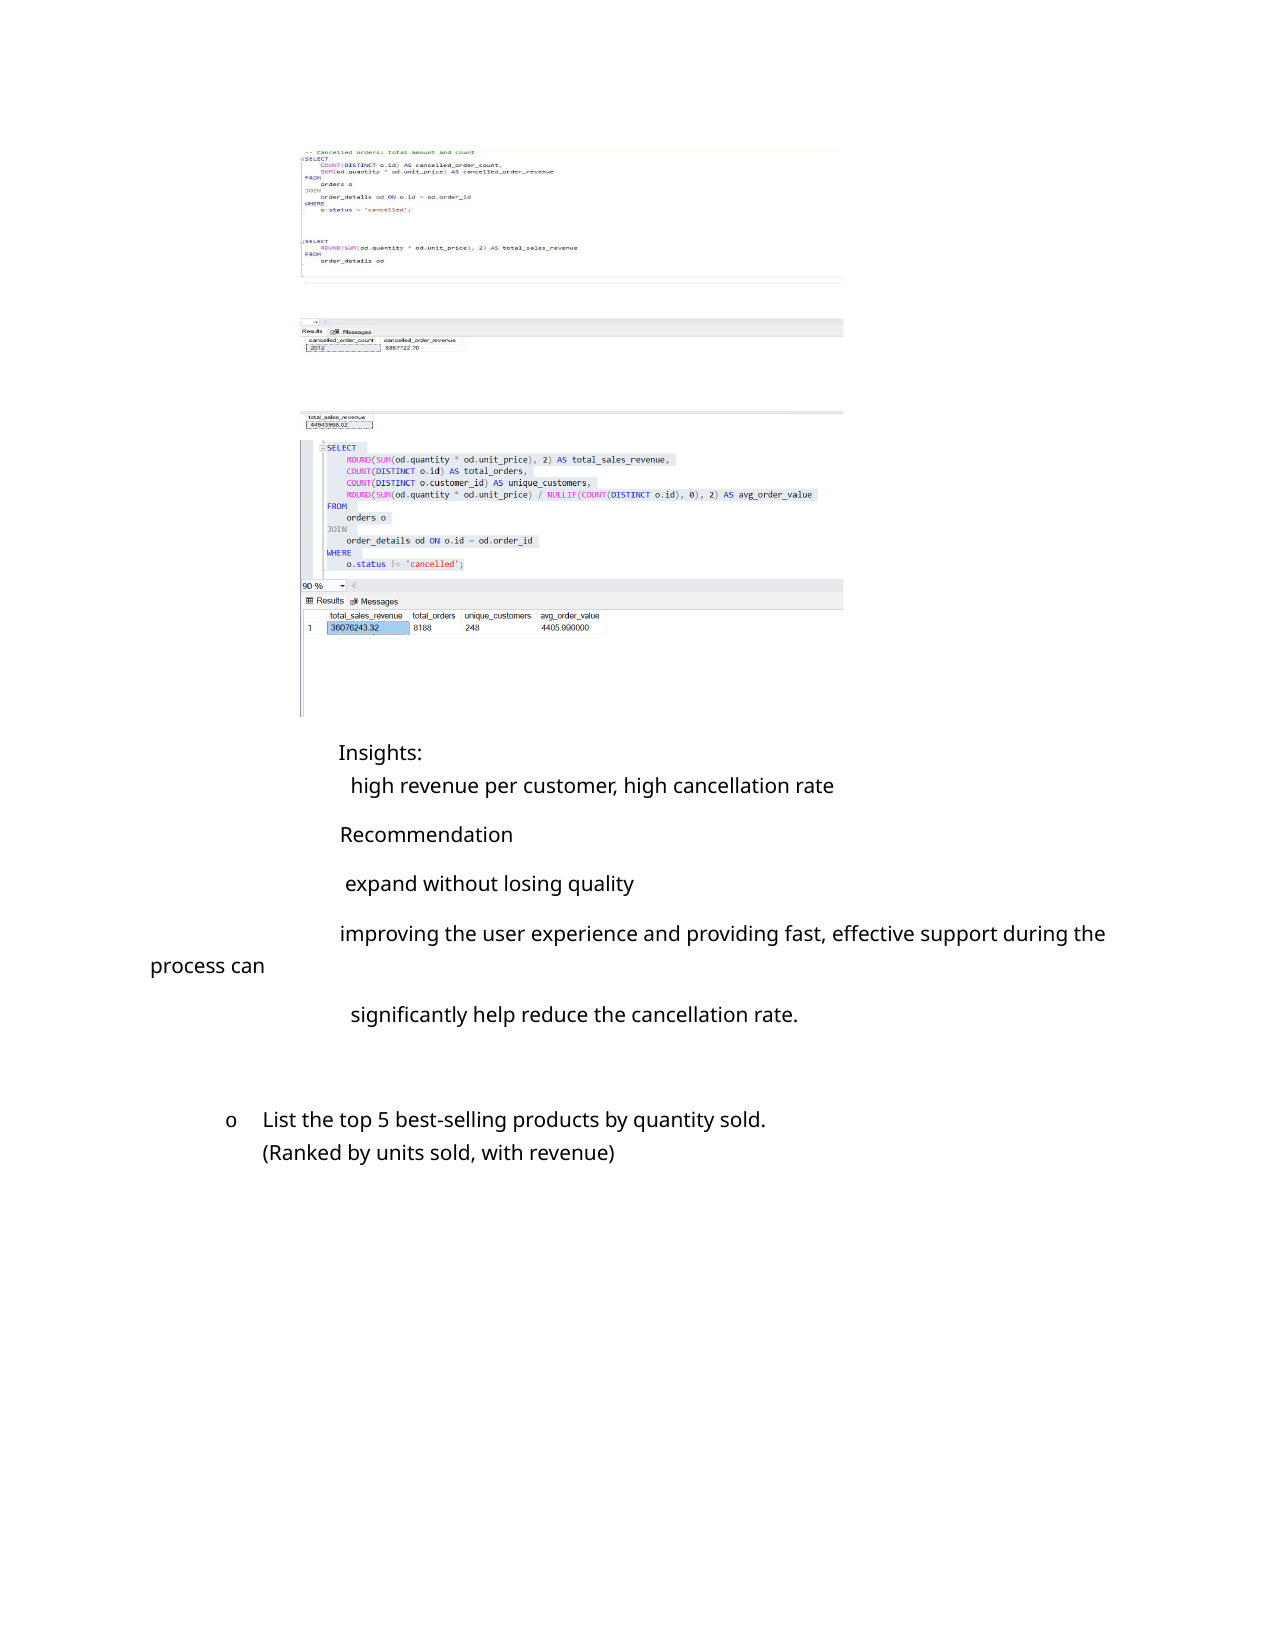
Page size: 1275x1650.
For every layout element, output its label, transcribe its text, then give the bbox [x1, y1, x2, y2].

text significantly help reduce the cancellation rate. [150, 1001, 1125, 1029]
text improving the user experience and providing fast, effective support during the process can [150, 919, 1125, 980]
text Insights: high revenue per customer, high cancellation rate [150, 738, 1125, 799]
list (Ranked by units sold, with revenue) [262, 1138, 1125, 1167]
text expand without losing quality [150, 869, 1125, 898]
picture [300, 440, 844, 717]
text Recommendation [150, 820, 1125, 848]
picture [300, 150, 844, 436]
list List the top 5 best-selling products by quantity sold. [225, 1106, 1125, 1134]
